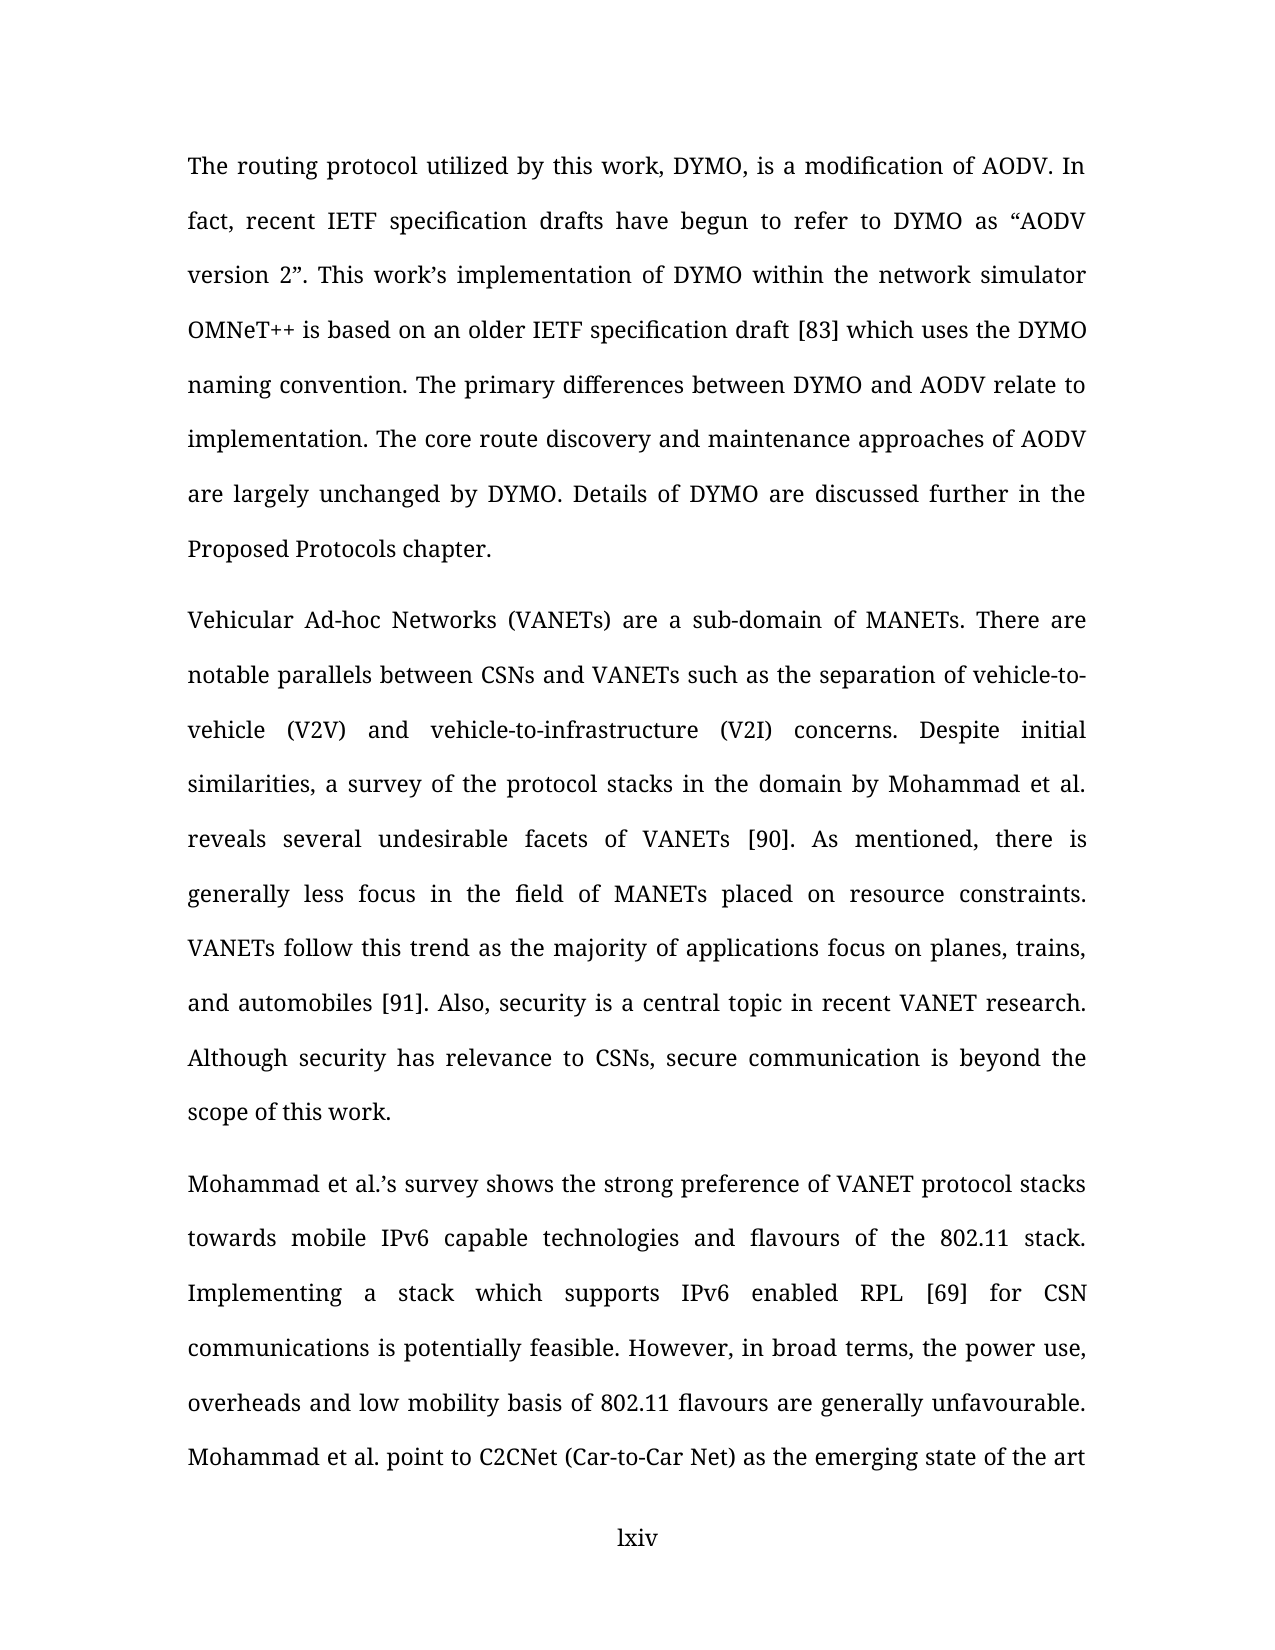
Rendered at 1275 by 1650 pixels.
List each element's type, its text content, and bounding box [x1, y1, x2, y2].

text The routing protocol utilized by this work, DYMO, is a modification of AODV. In fact, recent IETF specification drafts have begun to refer to DYMO as “AODV version 2”. This work’s implementation of DYMO within the network simulator OMNeT++ is based on an older IETF specification draft [83] which uses the DYMO naming convention. The primary differences between DYMO and AODV relate to implementation. The core route discovery and maintenance approaches of AODV are largely unchanged by DYMO. Details of DYMO are discussed further in the Proposed Protocols chapter. [187, 150, 1087, 564]
text Vehicular Ad-hoc Networks (VANETs) are a sub-domain of MANETs. There are notable parallels between CSNs and VANETs such as the separation of vehicle-to-vehicle (V2V) and vehicle-to-infrastructure (V2I) concerns. Despite initial similarities, a survey of the protocol stacks in the domain by Mohammad et al. reveals several undesirable facets of VANETs [90]. As mentioned, there is generally less focus in the field of MANETs placed on resource constraints. VANETs follow this trend as the majority of applications focus on planes, trains, and automobiles [91]. Also, security is a central topic in recent VANET research. Although security has relevance to CSNs, secure communication is beyond the scope of this work. [187, 604, 1087, 1128]
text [187, 1168, 1087, 1472]
